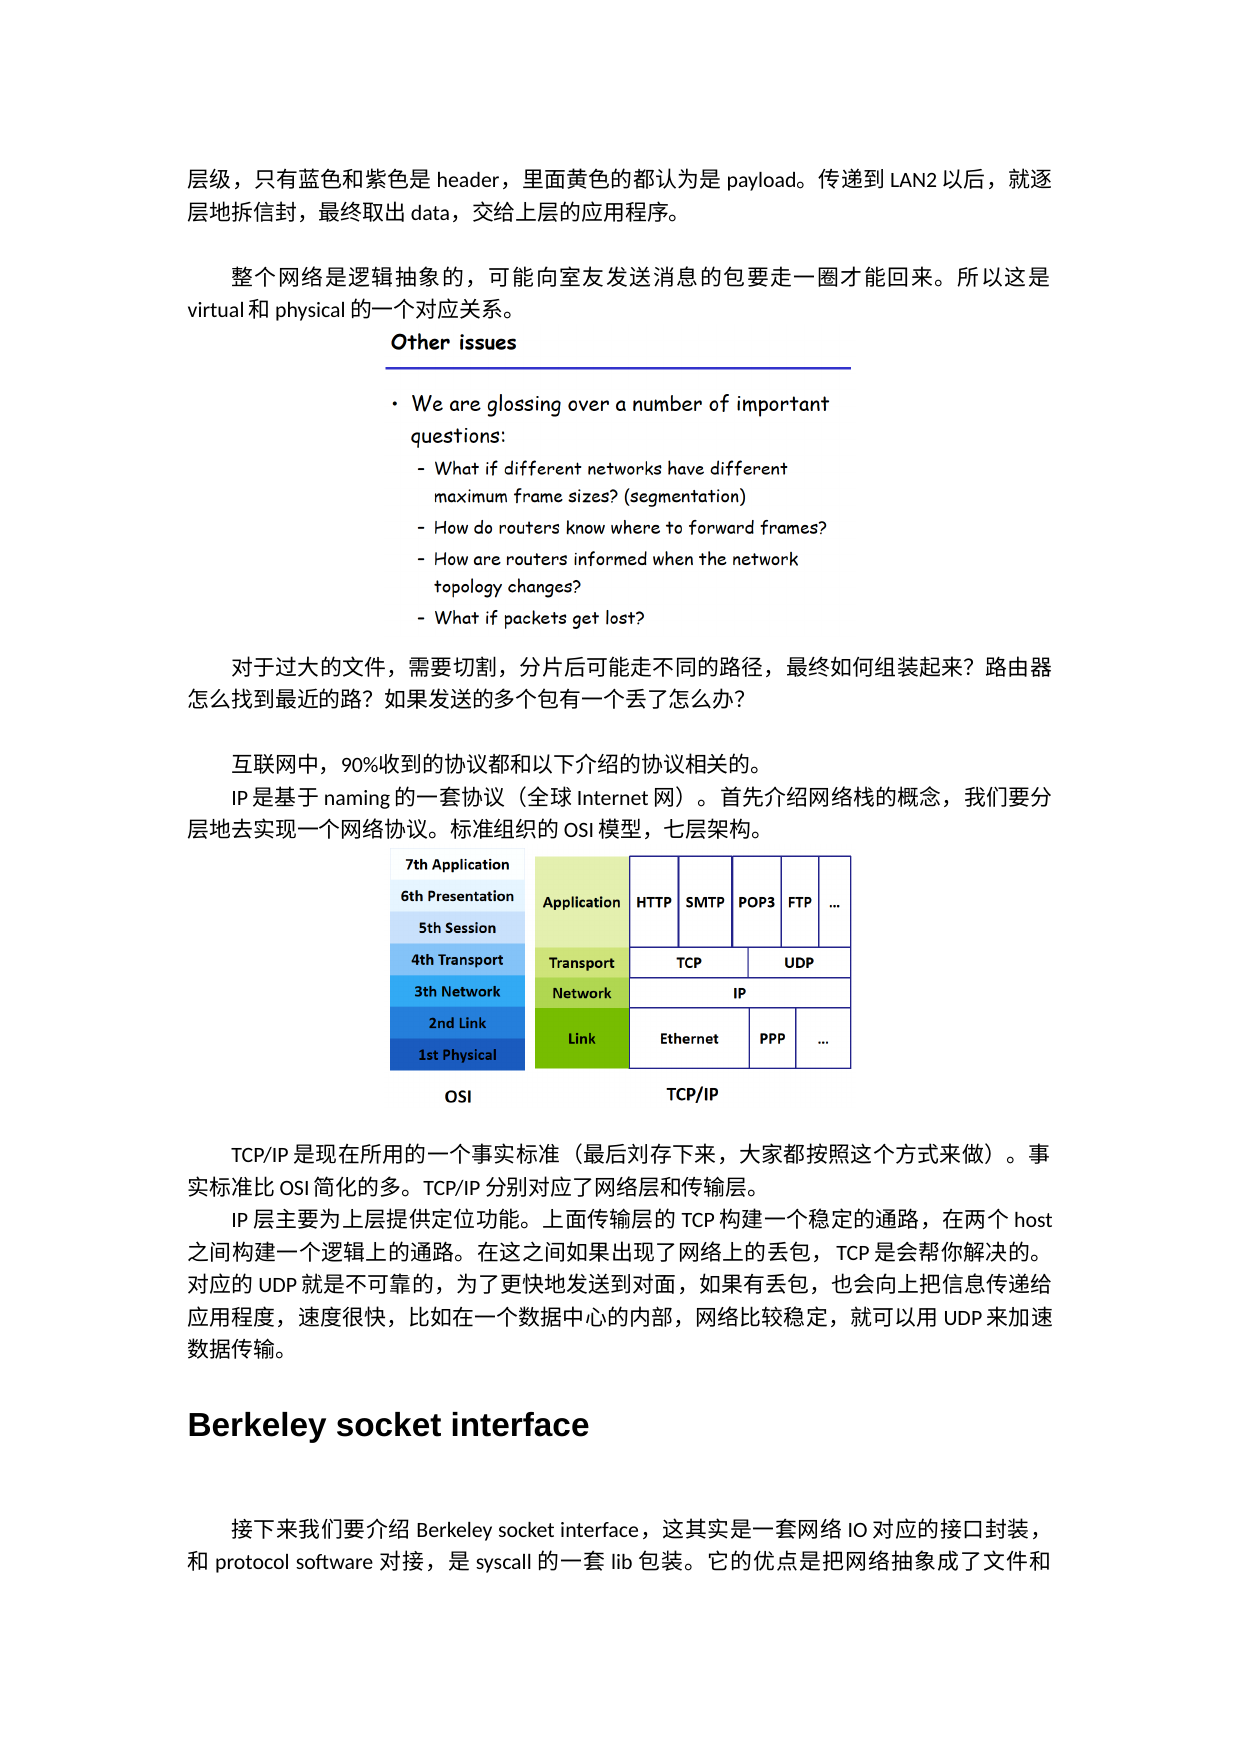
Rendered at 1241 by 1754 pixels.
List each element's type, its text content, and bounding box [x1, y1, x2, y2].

subtitle Berkeley socket interface [187, 1392, 1053, 1457]
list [187, 162, 1053, 227]
list IP是基于naming的一套协议（全球Internet网）。首先介绍网络栈的概念，我们要分层地去实现一个网络协议。标准组织的OSI模型，七层架构。 [187, 779, 1053, 844]
list 对于过大的文件，需要切割，分片后可能走不同的路径，最终如何组装起来？路由器怎么找到最近的路？如果发送的多个包有一个丢了怎么办？ [187, 649, 1053, 714]
picture [383, 324, 857, 637]
list IP层主要为上层提供定位功能。上面传输层的TCP构建一个稳定的通路，在两个host之间构建一个逻辑上的通路。在这之间如果出现了网络上的丢包，TCP是会帮你解决的。对应的UDP就是不可靠的，为了更快地发送到对面，如果有丢包，也会向上把信息传递给应用程度，速度很快，比如在一个数据中心的内部，网络比较稳定，就可以用UDP来加速数据传输。 [187, 1202, 1053, 1364]
picture [383, 844, 857, 1108]
list 整个网络是逻辑抽象的，可能向室友发送消息的包要走一圈才能回来。所以这是virtual和physical的一个对应关系。 [187, 259, 1053, 324]
list TCP/IP是现在所用的一个事实标准（最后刘存下来，大家都按照这个方式来做）。事实标准比OSI简化的多。TCP/IP分别对应了网络层和传输层。 [187, 1137, 1053, 1202]
list 互联网中，90%收到的协议都和以下介绍的协议相关的。 [187, 747, 1053, 779]
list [187, 1511, 1053, 1576]
